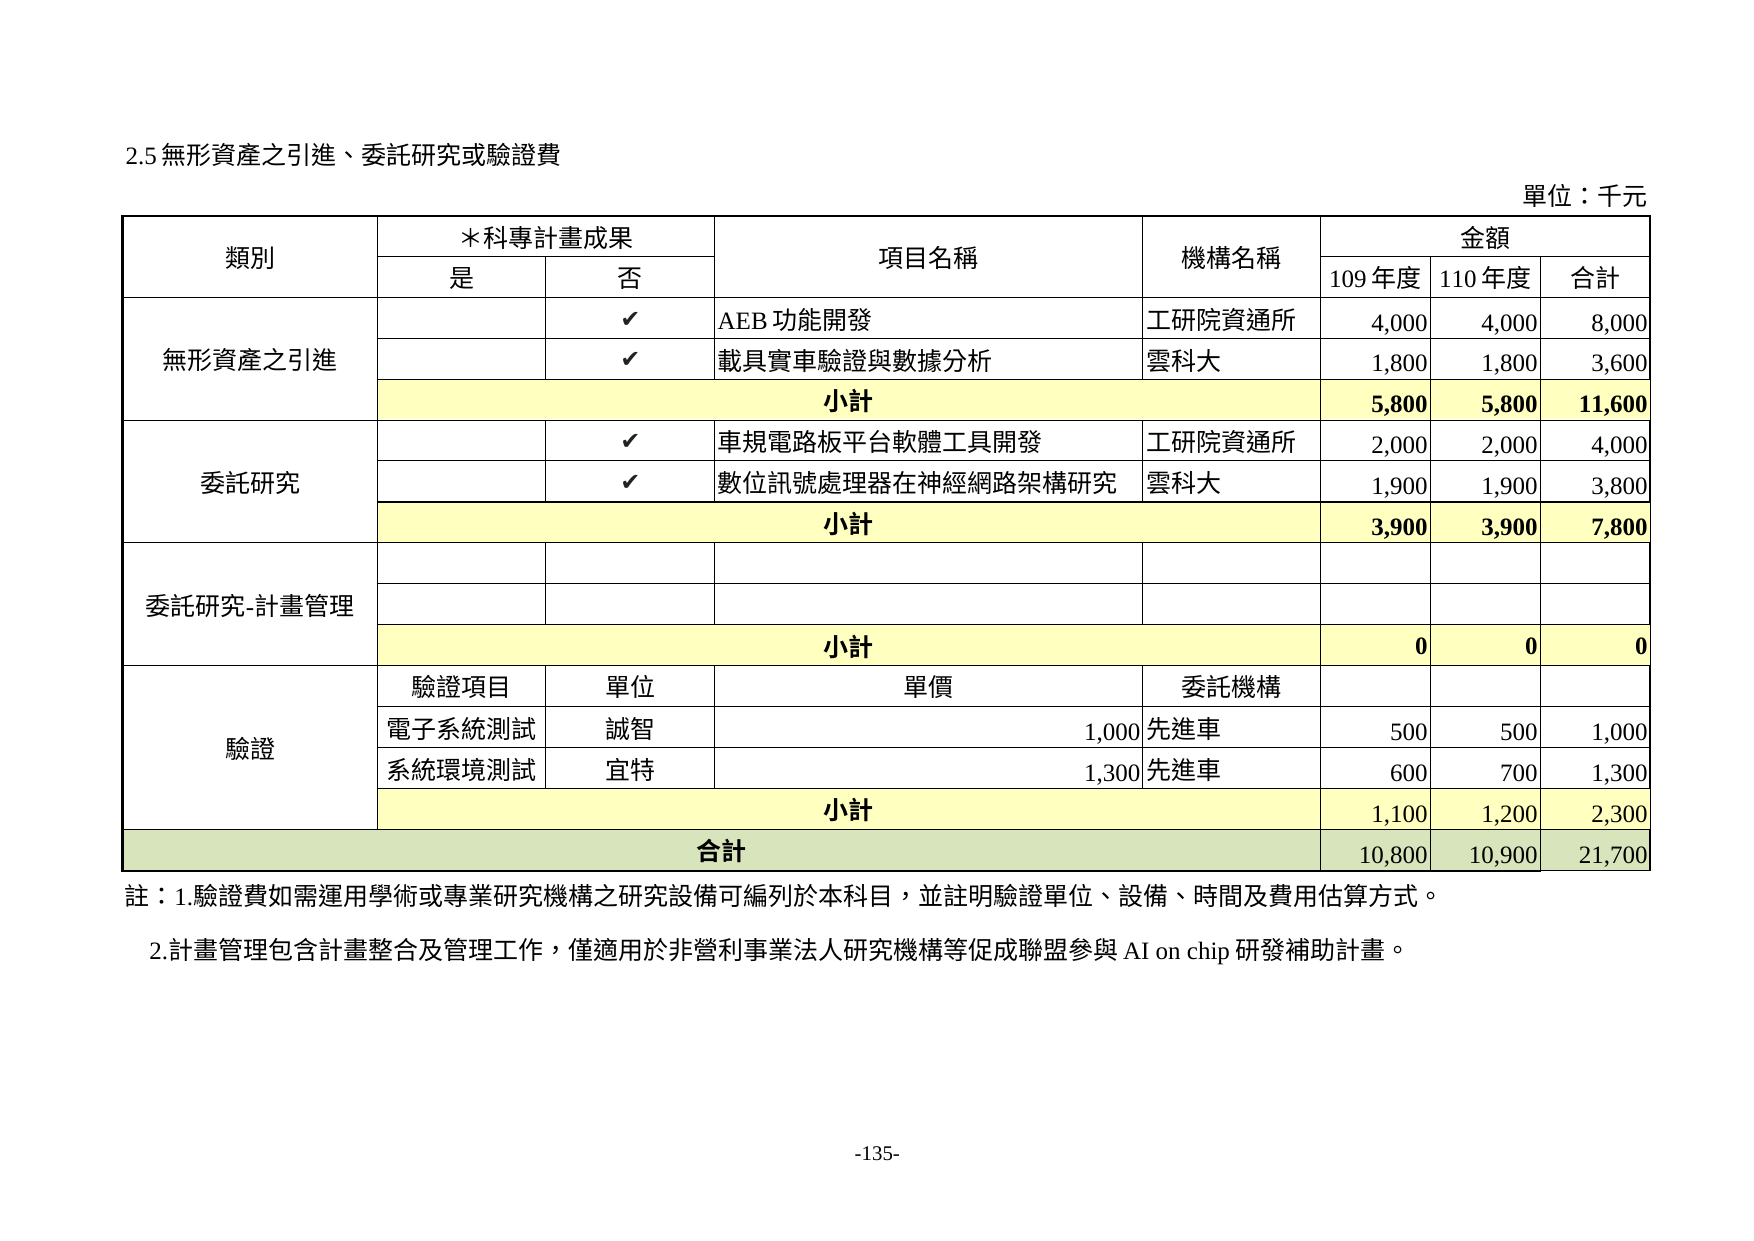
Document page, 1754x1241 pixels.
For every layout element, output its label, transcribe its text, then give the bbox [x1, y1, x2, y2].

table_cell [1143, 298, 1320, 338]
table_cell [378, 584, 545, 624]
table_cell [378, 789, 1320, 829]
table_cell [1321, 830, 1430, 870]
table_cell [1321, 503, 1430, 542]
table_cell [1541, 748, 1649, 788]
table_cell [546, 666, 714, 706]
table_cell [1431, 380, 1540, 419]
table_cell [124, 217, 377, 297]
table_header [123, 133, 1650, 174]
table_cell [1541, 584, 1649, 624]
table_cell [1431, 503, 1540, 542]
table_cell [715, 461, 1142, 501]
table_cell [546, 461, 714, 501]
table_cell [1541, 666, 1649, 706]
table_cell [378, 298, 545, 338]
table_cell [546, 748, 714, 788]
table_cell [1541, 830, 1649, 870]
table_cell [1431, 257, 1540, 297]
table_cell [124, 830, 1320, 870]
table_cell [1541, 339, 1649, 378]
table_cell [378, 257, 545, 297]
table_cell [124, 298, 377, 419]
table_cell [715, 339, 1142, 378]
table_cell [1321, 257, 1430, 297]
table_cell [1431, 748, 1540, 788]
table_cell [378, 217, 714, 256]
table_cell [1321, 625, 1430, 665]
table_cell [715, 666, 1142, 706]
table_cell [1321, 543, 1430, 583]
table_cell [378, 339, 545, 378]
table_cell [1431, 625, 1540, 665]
text 2.計畫管理包含計畫整合及管理工作，僅適用於非營利事業法人研究機構等促成聯盟參與AI on chip研發補助計畫。 [124, 926, 1630, 968]
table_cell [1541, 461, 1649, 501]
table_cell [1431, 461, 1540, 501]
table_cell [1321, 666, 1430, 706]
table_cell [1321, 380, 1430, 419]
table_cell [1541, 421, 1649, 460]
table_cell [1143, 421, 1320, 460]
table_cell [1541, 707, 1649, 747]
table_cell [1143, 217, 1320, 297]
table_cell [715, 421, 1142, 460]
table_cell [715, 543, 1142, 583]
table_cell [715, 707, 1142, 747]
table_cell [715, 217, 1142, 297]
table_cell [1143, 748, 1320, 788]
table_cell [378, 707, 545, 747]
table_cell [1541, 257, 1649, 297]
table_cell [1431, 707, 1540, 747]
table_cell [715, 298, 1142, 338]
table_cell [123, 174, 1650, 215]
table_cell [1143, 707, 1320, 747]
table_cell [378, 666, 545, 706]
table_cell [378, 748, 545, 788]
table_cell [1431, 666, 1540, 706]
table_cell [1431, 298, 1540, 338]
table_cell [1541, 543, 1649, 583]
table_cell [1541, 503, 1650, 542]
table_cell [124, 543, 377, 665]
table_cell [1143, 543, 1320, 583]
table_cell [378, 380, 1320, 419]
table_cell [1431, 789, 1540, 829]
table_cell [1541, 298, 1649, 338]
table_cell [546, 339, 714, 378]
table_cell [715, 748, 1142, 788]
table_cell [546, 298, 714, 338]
text 註：1.驗證費如需運用學術或專業研究機構之研究設備可編列於本科目，並註明驗證單位、設備、時間及費用估算方式。 [124, 872, 1630, 913]
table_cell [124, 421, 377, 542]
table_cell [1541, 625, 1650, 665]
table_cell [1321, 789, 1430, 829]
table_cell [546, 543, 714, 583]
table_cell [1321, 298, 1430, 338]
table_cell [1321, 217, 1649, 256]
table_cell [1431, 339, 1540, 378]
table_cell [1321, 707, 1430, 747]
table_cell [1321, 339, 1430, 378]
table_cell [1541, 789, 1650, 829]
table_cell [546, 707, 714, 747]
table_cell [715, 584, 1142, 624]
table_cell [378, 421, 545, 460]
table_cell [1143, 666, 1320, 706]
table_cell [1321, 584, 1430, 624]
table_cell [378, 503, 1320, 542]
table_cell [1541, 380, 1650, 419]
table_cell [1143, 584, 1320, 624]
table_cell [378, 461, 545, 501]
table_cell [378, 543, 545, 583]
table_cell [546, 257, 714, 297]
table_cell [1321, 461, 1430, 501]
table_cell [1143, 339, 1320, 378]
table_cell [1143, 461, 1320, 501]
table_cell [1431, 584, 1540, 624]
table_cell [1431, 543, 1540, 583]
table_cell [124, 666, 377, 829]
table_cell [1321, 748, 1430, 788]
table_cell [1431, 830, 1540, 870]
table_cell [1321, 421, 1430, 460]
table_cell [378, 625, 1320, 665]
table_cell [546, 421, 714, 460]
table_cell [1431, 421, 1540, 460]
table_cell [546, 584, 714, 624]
